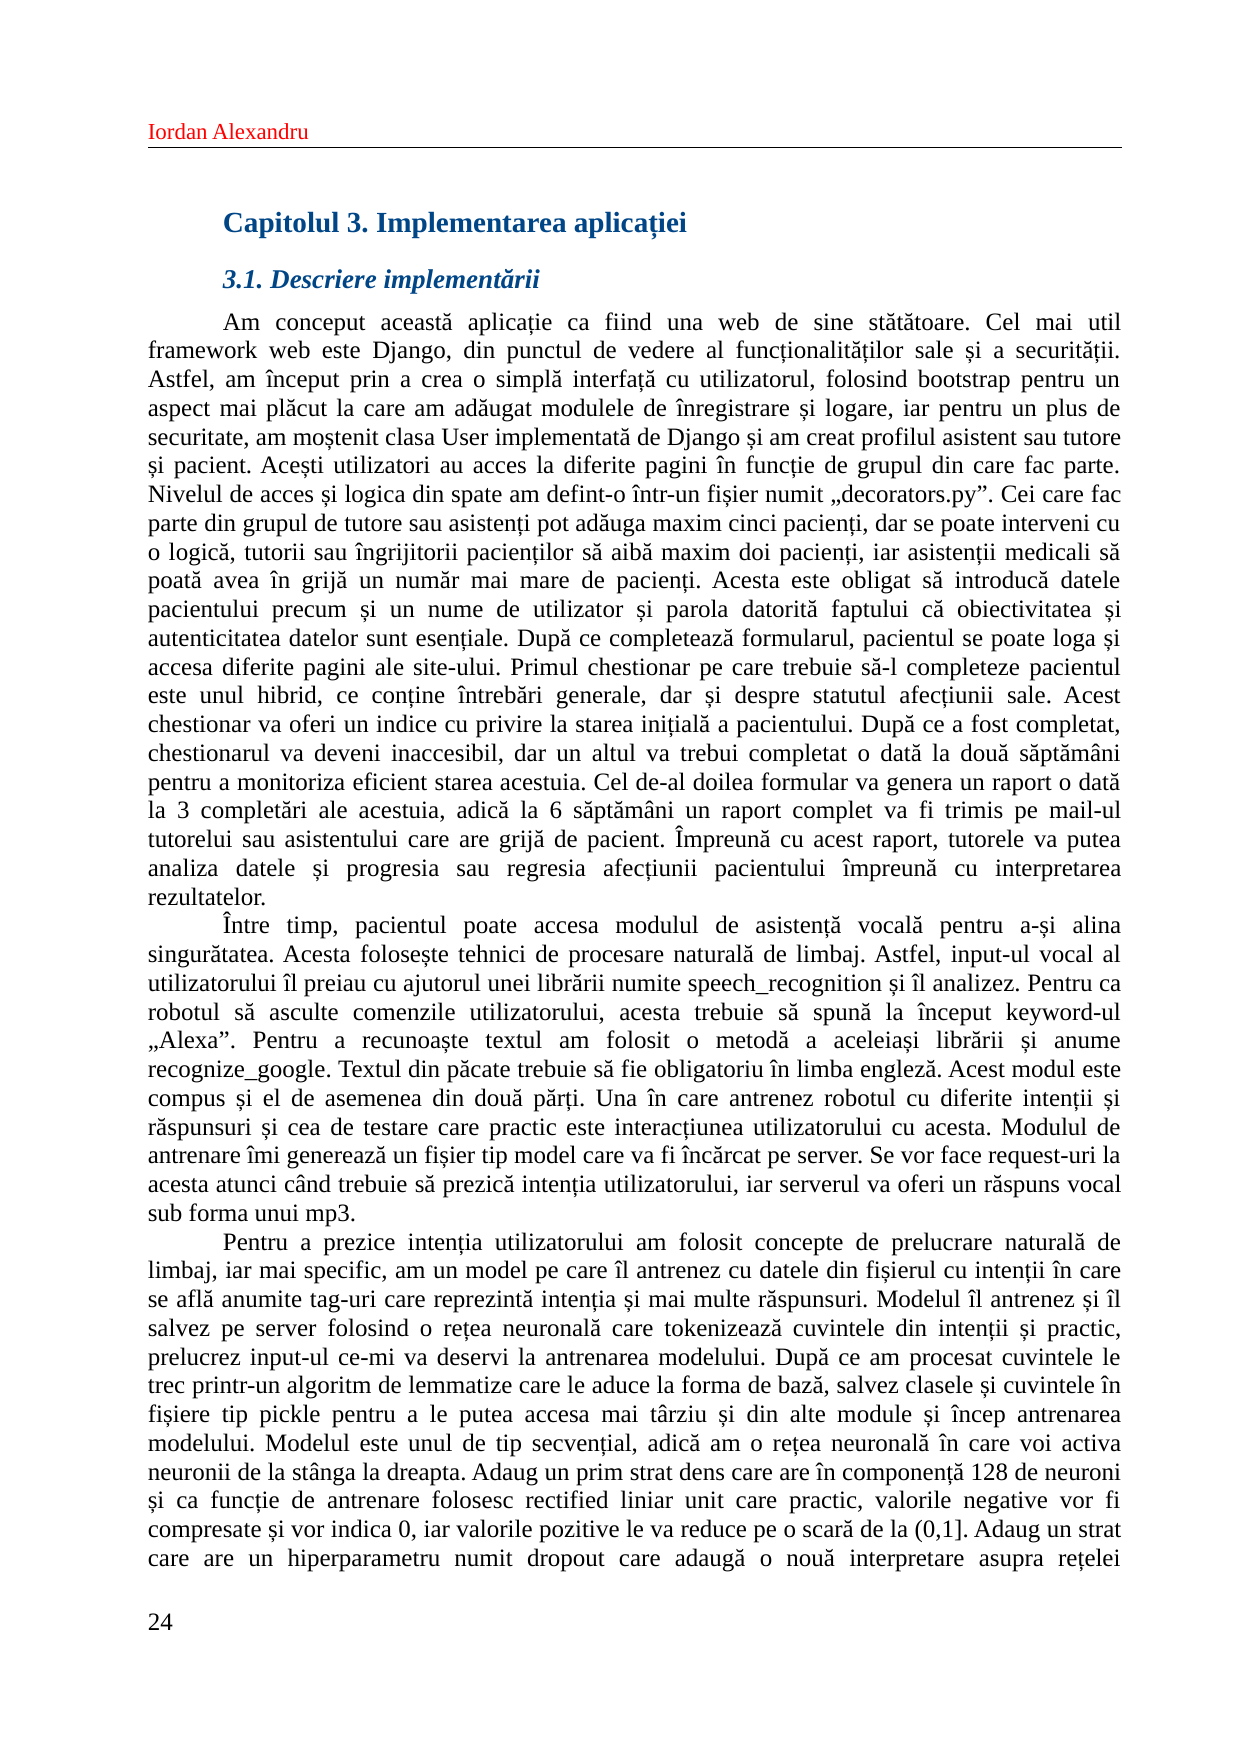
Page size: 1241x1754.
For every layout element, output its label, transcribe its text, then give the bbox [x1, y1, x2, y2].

text Am conceput această aplicație ca fiind una web de sine stătătoare. Cel mai util framework web este Django, din punctul de vedere al funcționalităților sale și a securității. Astfel, am început prin a crea o simplă interfață cu utilizatorul, folosind bootstrap pentru un aspect mai plăcut la care am adăugat modulele de înregistrare și logare, iar pentru un plus de securitate, am moștenit clasa User implementată de Django și am creat profilul asistent sau tutore și pacient. Acești utilizatori au acces la diferite pagini în funcție de grupul din care fac parte. Nivelul de acces și logica din spate am defint-o într-un fișier numit „decorators.py”. Cei care fac parte din grupul de tutore sau asistenți pot adăuga maxim cinci pacienți, dar se poate interveni cu o logică, tutorii sau îngrijitorii pacienților să aibă maxim doi pacienți, iar asistenții medicali să poată avea în grijă un număr mai mare de pacienți. Acesta este obligat să introducă datele pacientului precum și un nume de utilizator și parola datorită faptului că obiectivitatea și autenticitatea datelor sunt esențiale. După ce completează formularul, pacientul se poate loga și accesa diferite pagini ale site-ului. Primul chestionar pe care trebuie să-l completeze pacientul este unul hibrid, ce conține întrebări generale, dar și despre statutul afecțiunii sale. Acest chestionar va oferi un indice cu privire la starea inițială a pacientului. După ce a fost completat, chestionarul va deveni inaccesibil, dar un altul va trebui completat o dată la două săptămâni pentru a monitoriza eficient starea acestuia. Cel de-al doilea formular va genera un raport o dată la 3 completări ale acestuia, adică la 6 săptămâni un raport complet va fi trimis pe mail-ul tutorelui sau asistentului care are grijă de pacient. Împreună cu acest raport, tutorele va putea analiza datele și progresia sau regresia afecțiunii pacientului împreună cu interpretarea rezultatelor. [148, 307, 1122, 911]
text Descriere implementării [223, 263, 1122, 294]
text Între timp, pacientul poate accesa modulul de asistență vocală pentru a-și alina singurătatea. Acesta folosește tehnici de procesare naturală de limbaj. Astfel, input-ul vocal al utilizatorului îl preiau cu ajutorul unei librării numite speech_recognition și îl analizez. Pentru ca robotul să asculte comenzile utilizatorului, acesta trebuie să spună la început keyword-ul „Alexa”. Pentru a recunoaște textul am folosit o metodă a aceleiași librării și anume recognize_google. Textul din păcate trebuie să fie obligatoriu în limba engleză. Acest modul este compus și el de asemenea din două părți. Una în care antrenez robotul cu diferite intenții și răspunsuri și cea de testare care practic este interacțiunea utilizatorului cu acesta. Modulul de antrenare îmi generează un fișier tip model care va fi încărcat pe server. Se vor face request-uri la acesta atunci când trebuie să prezică intenția utilizatorului, iar serverul va oferi un răspuns vocal sub forma unui mp3. [148, 911, 1122, 1227]
text Implementarea aplicației [148, 205, 1122, 238]
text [148, 1227, 1122, 1572]
